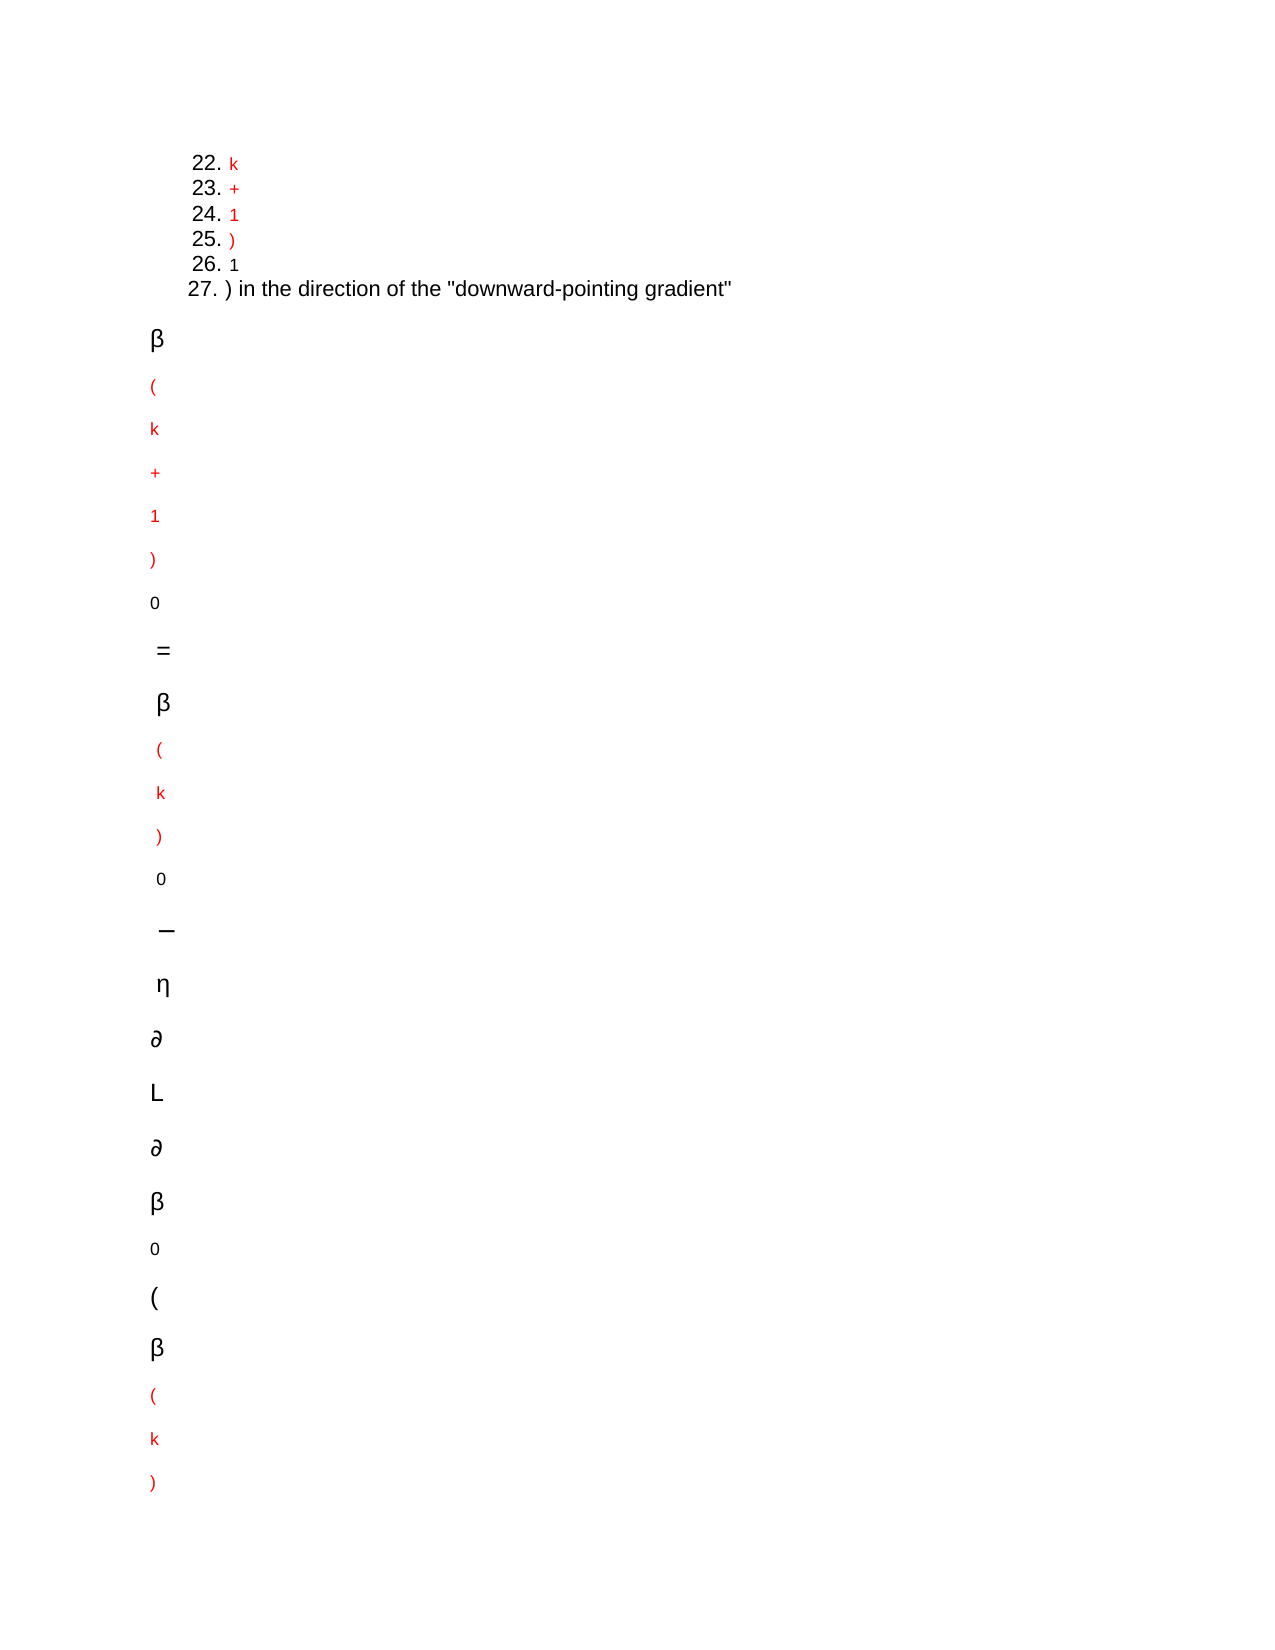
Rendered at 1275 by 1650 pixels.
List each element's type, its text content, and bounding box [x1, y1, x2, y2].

text 0 [150, 1238, 1125, 1259]
text ∂ [150, 1021, 1125, 1055]
list ) [192, 226, 1125, 251]
text k [156, 782, 1125, 803]
text β [156, 687, 1125, 716]
list ) in the direction of the "downward-pointing gradient" [187, 276, 1125, 301]
text 1 [150, 506, 1125, 526]
text ( [150, 1385, 1125, 1406]
text η [156, 969, 1125, 998]
list 1 [192, 251, 1125, 276]
text β [150, 1187, 1125, 1216]
text k [150, 419, 1125, 439]
text − [156, 912, 1125, 947]
text + [150, 462, 1125, 483]
list + [192, 175, 1125, 200]
text L [150, 1078, 1125, 1107]
text k [150, 1428, 1125, 1449]
text ∂ [150, 1130, 1125, 1164]
text ) [150, 1472, 1125, 1492]
text 0 [150, 592, 1125, 613]
text ( [156, 739, 1125, 759]
text ) [156, 826, 1125, 846]
text ( [150, 1282, 1125, 1311]
text ) [150, 549, 1125, 569]
text β [150, 1333, 1125, 1362]
text 0 [156, 869, 1125, 889]
text ( [150, 376, 1125, 396]
text = [156, 636, 1125, 664]
list k [192, 150, 1125, 175]
list 1 [192, 200, 1125, 226]
text β [150, 324, 1125, 353]
